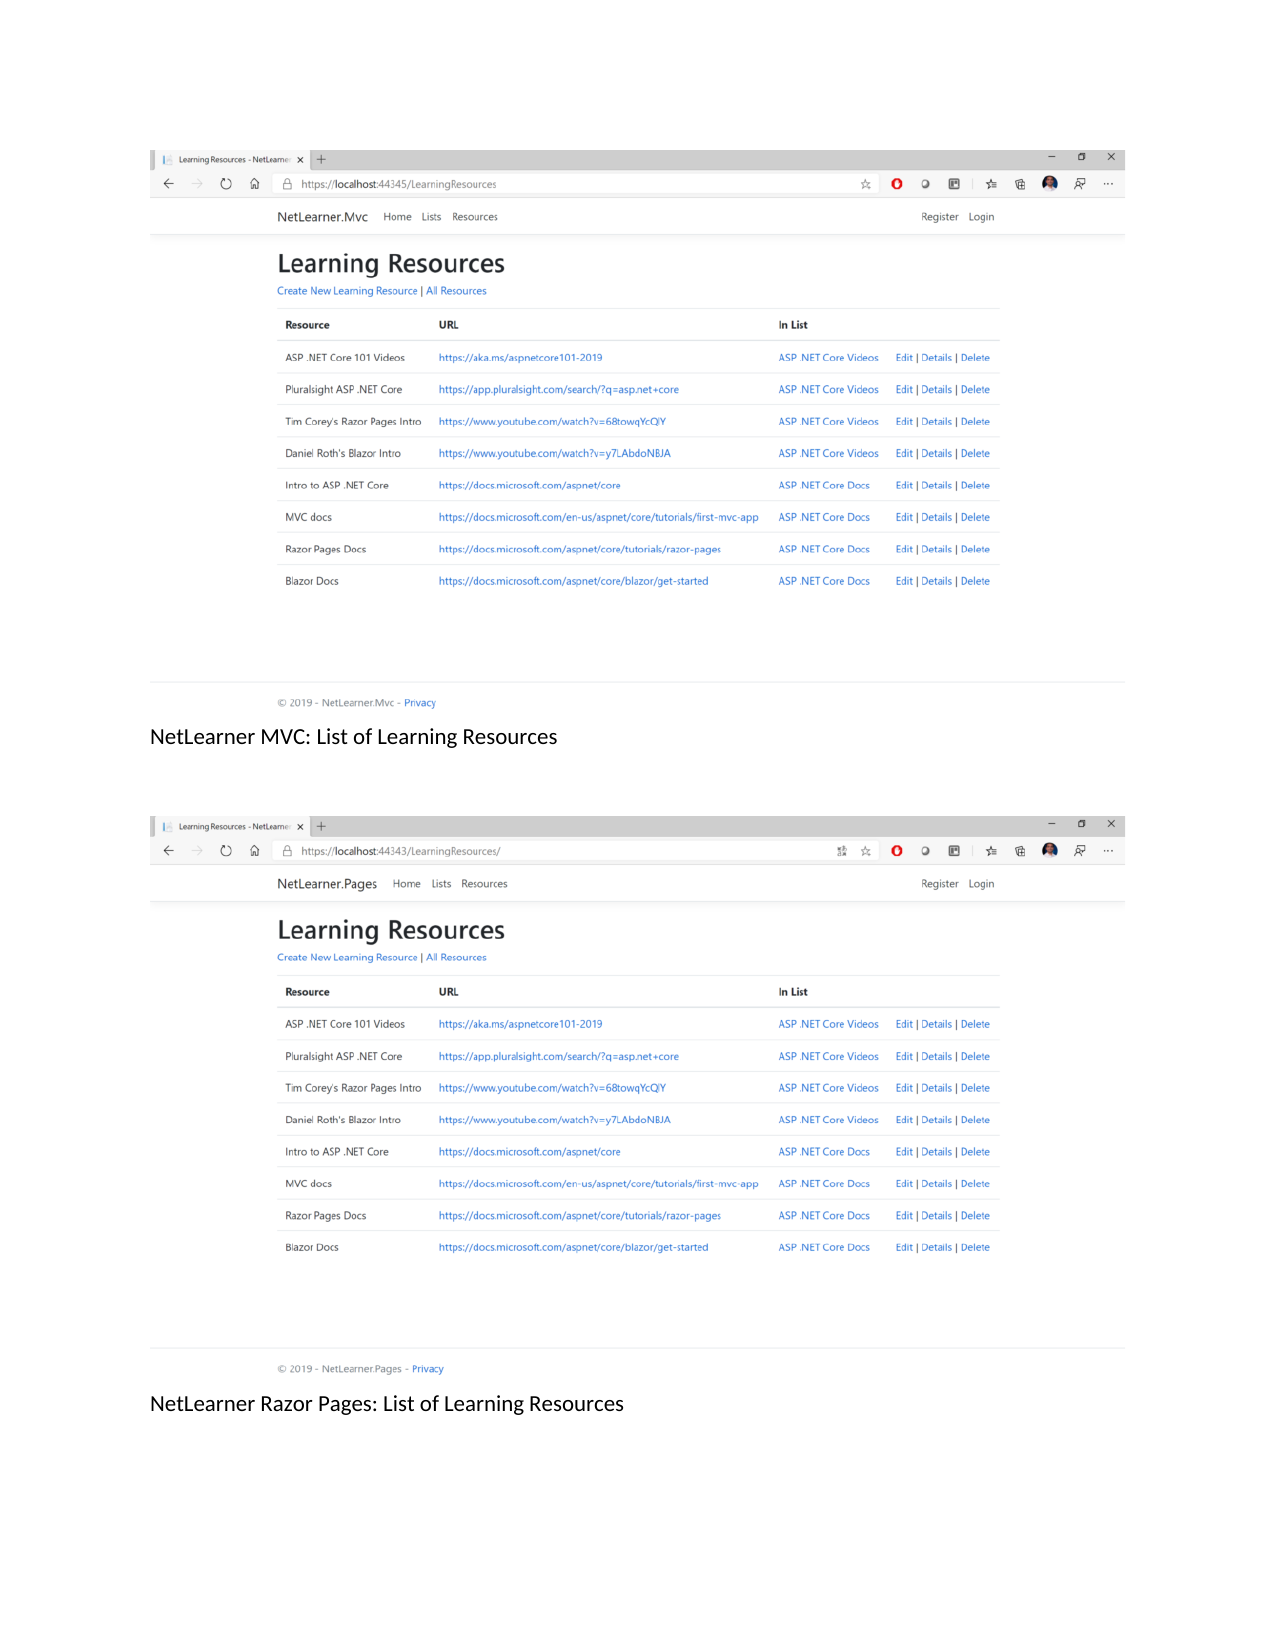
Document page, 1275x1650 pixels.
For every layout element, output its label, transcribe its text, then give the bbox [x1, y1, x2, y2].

picture [150, 150, 1125, 721]
picture [150, 816, 1125, 1387]
text NetLearner Razor Pages: List of Learning Resources [150, 1387, 1125, 1417]
text NetLearner MVC: List of Learning Resources [150, 721, 1125, 751]
